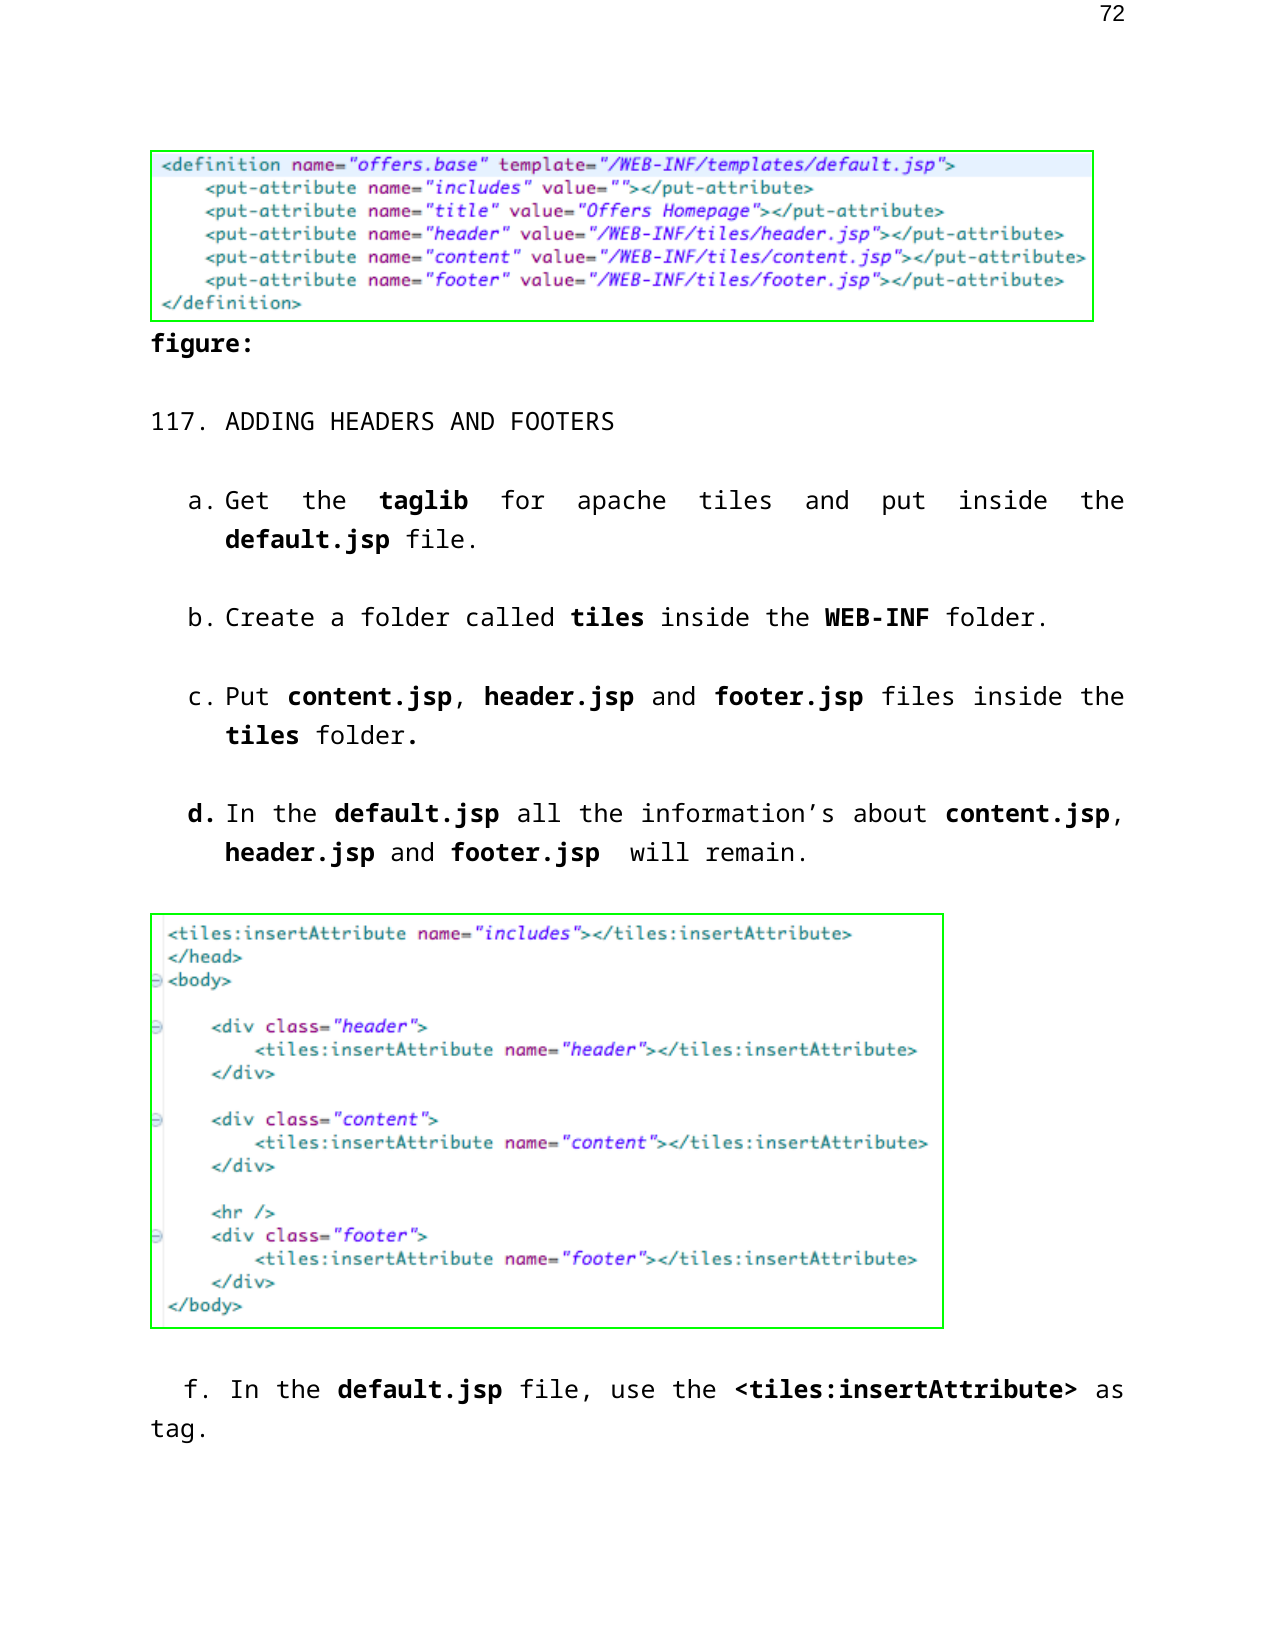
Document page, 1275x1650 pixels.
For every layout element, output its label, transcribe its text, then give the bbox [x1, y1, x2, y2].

list Create a folder called tiles inside the WEB-INF folder. [187, 600, 1125, 634]
list In the default.jsp all the information’s about content.jsp, header.jsp and footer.jsp will remain. [187, 796, 1125, 869]
list Get the taglib for apache tiles and put inside the default.jsp file. [187, 482, 1125, 556]
picture [152, 152, 1092, 320]
text figure: [150, 326, 1125, 360]
list Put content.jsp, header.jsp and footer.jsp files inside the tiles folder. [187, 678, 1125, 751]
text f. In the default.jsp file, use the <tiles:insertAttribute> as tag. [150, 1372, 1125, 1445]
text 117. ADDING HEADERS AND FOOTERS [150, 404, 1125, 438]
picture [152, 915, 942, 1327]
